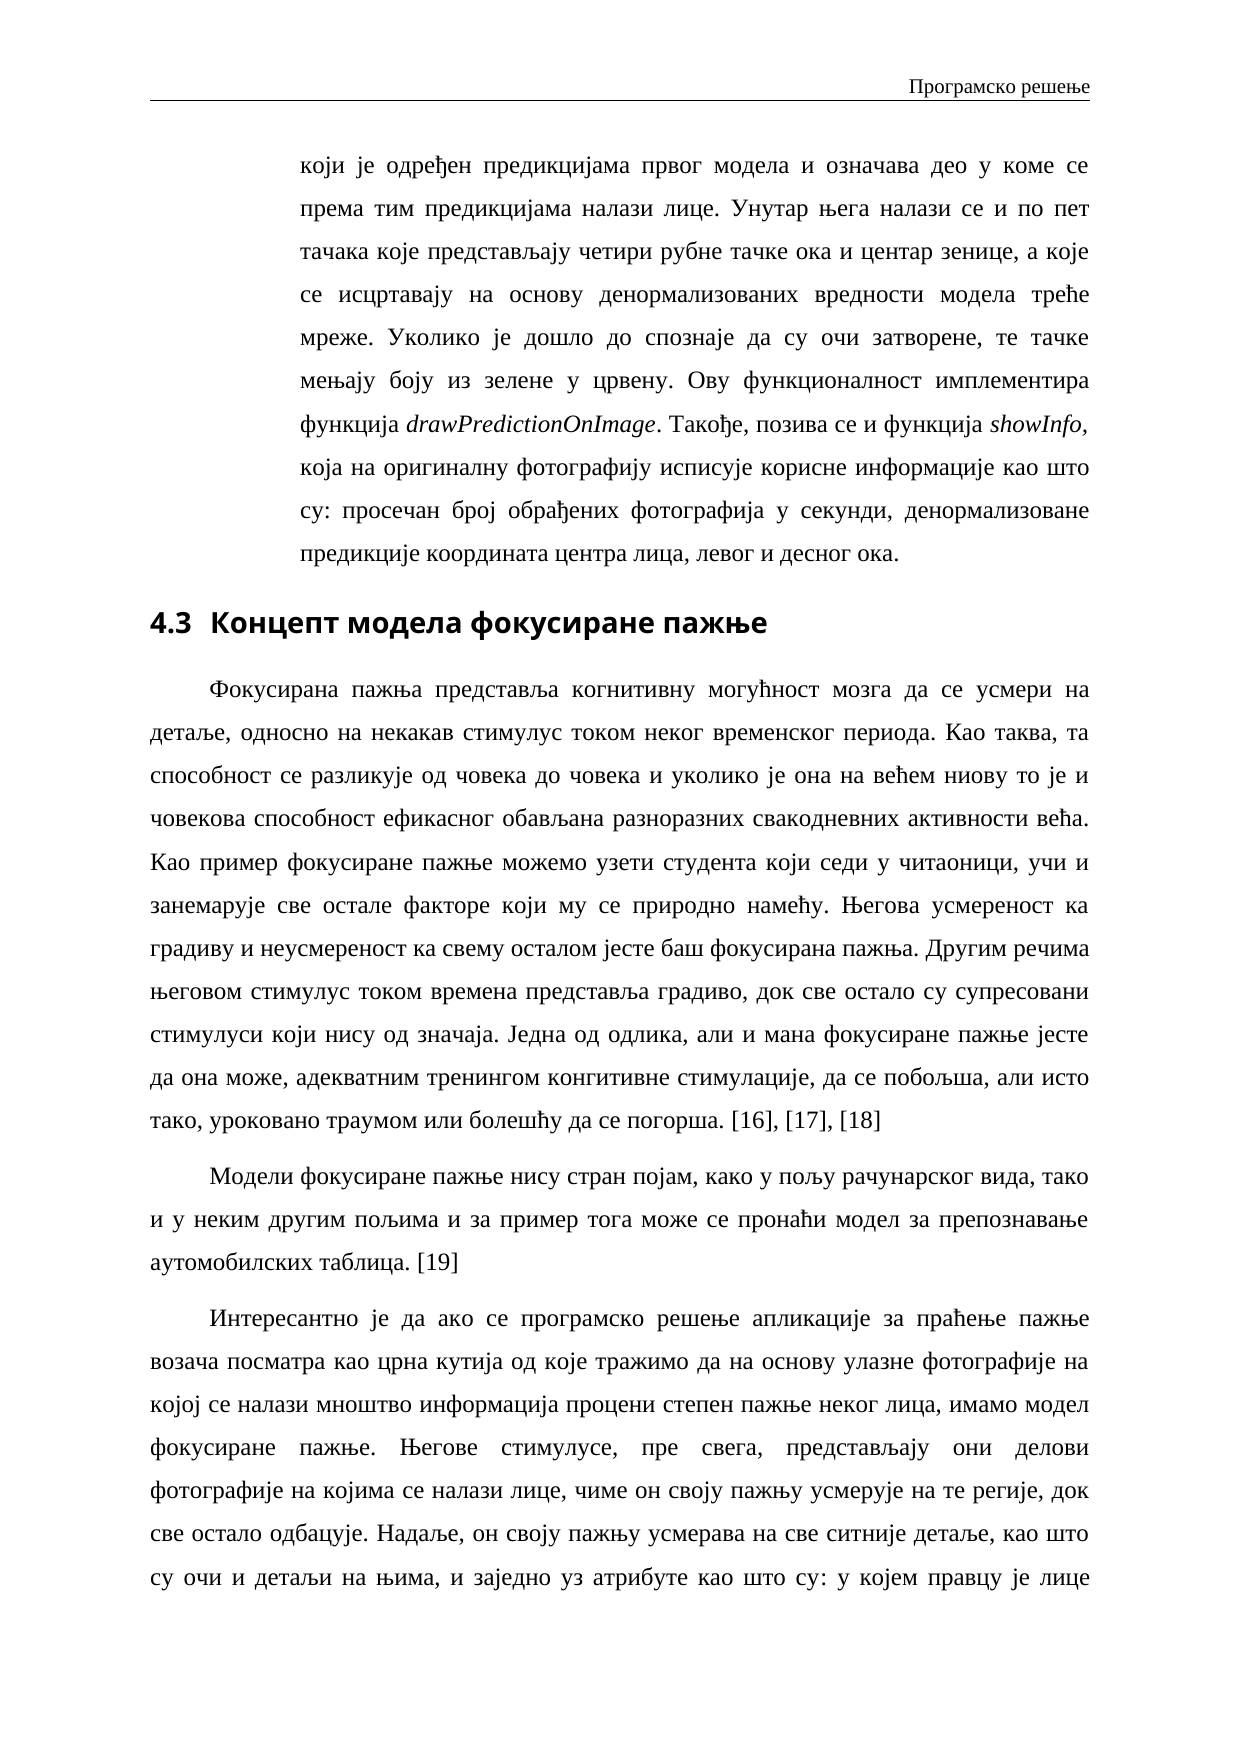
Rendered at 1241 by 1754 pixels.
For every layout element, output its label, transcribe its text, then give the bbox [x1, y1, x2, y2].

text Модели фокусиране пажње нису стран појам, како у пољу рачунарског вида, тако и у неким другим пољима и за пример тога може се пронаћи модел за препознавање аутомобилских таблица. [19] [150, 1161, 1090, 1276]
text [150, 1303, 1090, 1590]
text Фокусирана пажња представља когнитивну могућност мозга да се усмери на детаље, односно на некакав стимулус током неког временског периода. Као таква, та способност се разликује од човека до човека и уколико је она на већем ниову то је и човекова способност ефикасног обављана разноразних свакодневних активности већа. Као пример фокусиране пажње можемо узети студента који седи у читаоници, учи и занемарује све остале факторе који му се природно намећу. Његова усмереност ка градиву и неусмереност ка свему осталом јесте баш фокусирана пажња. Другим речима његовом стимулус током времена представља градиво, док све остало су супресовани стимулуси који нису од значаја. Једна од одлика, али и мана фокусиране пажње јесте да она може, адекватним тренингом конгитивне стимулације, да се побољша, али исто тако, уроковано траумом или болешћу да се погорша. [16], [17], [18] [150, 674, 1090, 1134]
subtitle Концепт модела фокусиране пажње [150, 602, 1090, 642]
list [262, 150, 1090, 567]
